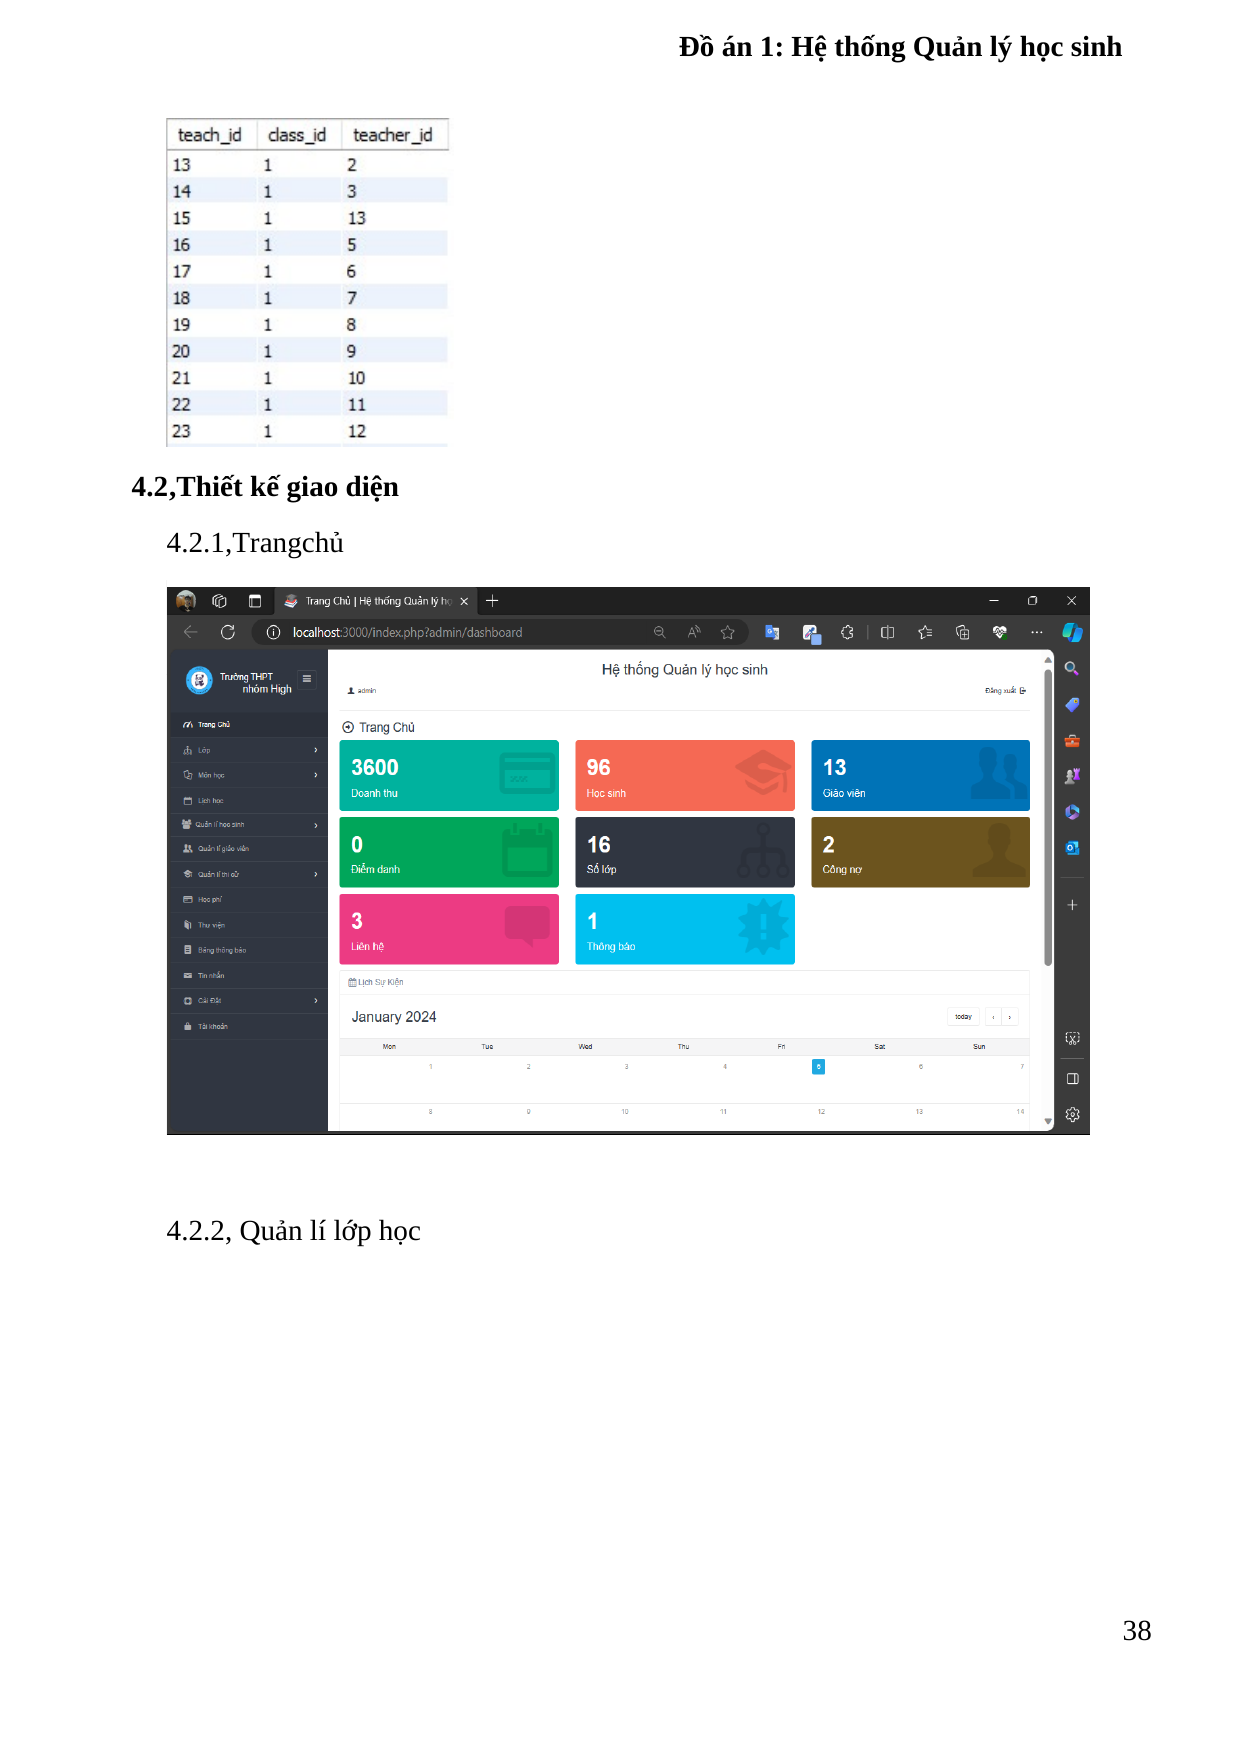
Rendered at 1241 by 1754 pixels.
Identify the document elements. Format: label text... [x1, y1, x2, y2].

text 4.2.2, Quản lí lớp học [138, 1213, 1122, 1247]
list ,Thiết kế giao diện [131, 469, 1122, 502]
picture [166, 580, 1090, 1135]
text 4.2.1,Trangchủ [138, 525, 1122, 558]
picture [166, 118, 454, 447]
